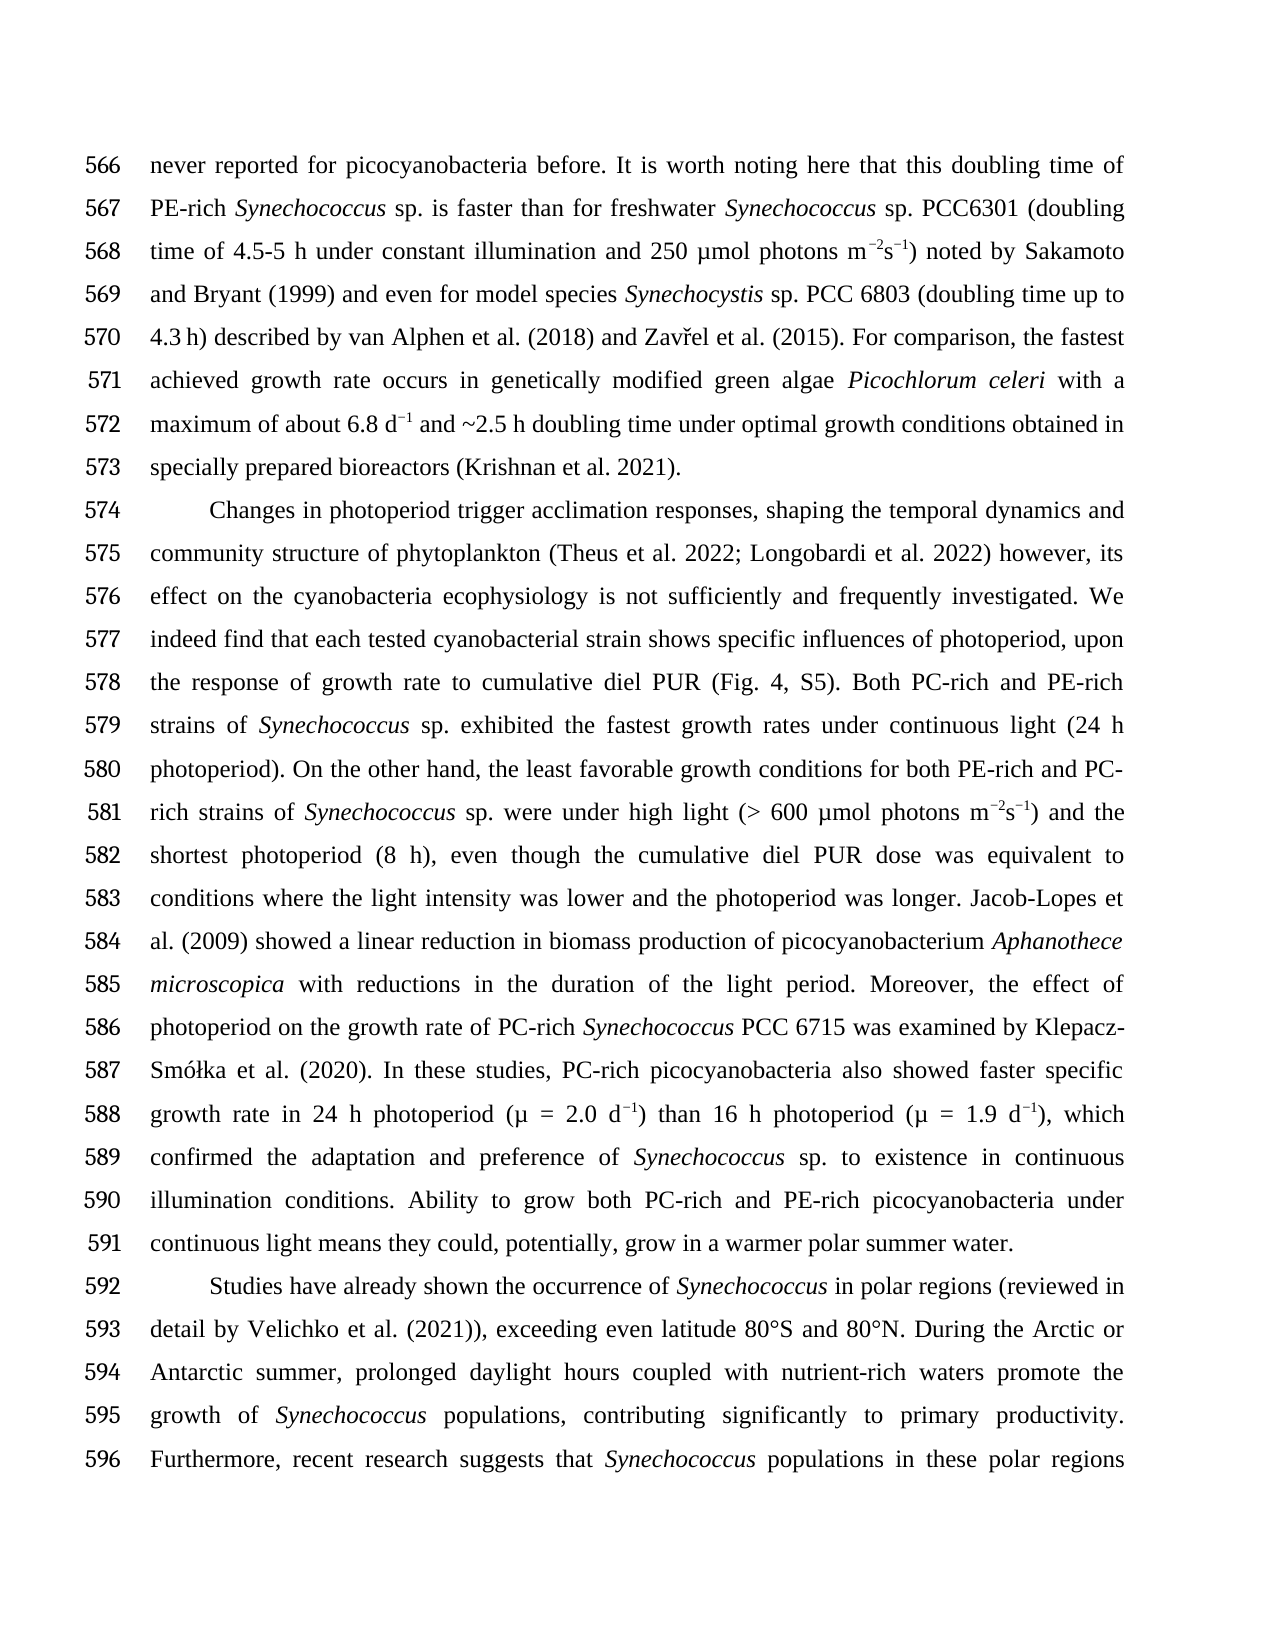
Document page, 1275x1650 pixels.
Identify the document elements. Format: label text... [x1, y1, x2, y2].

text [150, 1271, 1125, 1472]
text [150, 150, 1125, 481]
text Changes in photoperiod trigger acclimation responses, shaping the temporal dynamics and community structure of phytoplankton (Theus et al. 2022; Longobardi et al. 2022) however, its effect on the cyanobacteria ecophysiology is not sufficiently and frequently investigated. We indeed find that each tested cyanobacterial strain shows specific influences of photoperiod, upon the response of growth rate to cumulative diel PUR (Fig. 4, S5). Both PC-rich and PE-rich strains of Synechococcus sp. exhibited the fastest growth rates under continuous light (24 h photoperiod). On the other hand, the least favorable growth conditions for both PE-rich and PC-rich strains of Synechococcus sp. were under high light (> 600 µmol photons m−2s−1) and the shortest photoperiod (8 h), even though the cumulative diel PUR dose was equivalent to conditions where the light intensity was lower and the photoperiod was longer. Jacob-Lopes et al. (2009) showed a linear reduction in biomass production of picocyanobacterium Aphanothece microscopica with reductions in the duration of the light period. Moreover, the effect of photoperiod on the growth rate of PC-rich Synechococcus PCC 6715 was examined by Klepacz-Smółka et al. (2020). In these studies, PC-rich picocyanobacteria also showed faster specific growth rate in 24 h photoperiod (µ = 2.0 d−1) than 16 h photoperiod (µ = 1.9 d−1), which confirmed the adaptation and preference of Synechococcus sp. to existence in continuous illumination conditions. Ability to grow both PC-rich and PE-rich picocyanobacteria under continuous light means they could, potentially, grow in a warmer polar summer water. [150, 495, 1125, 1257]
